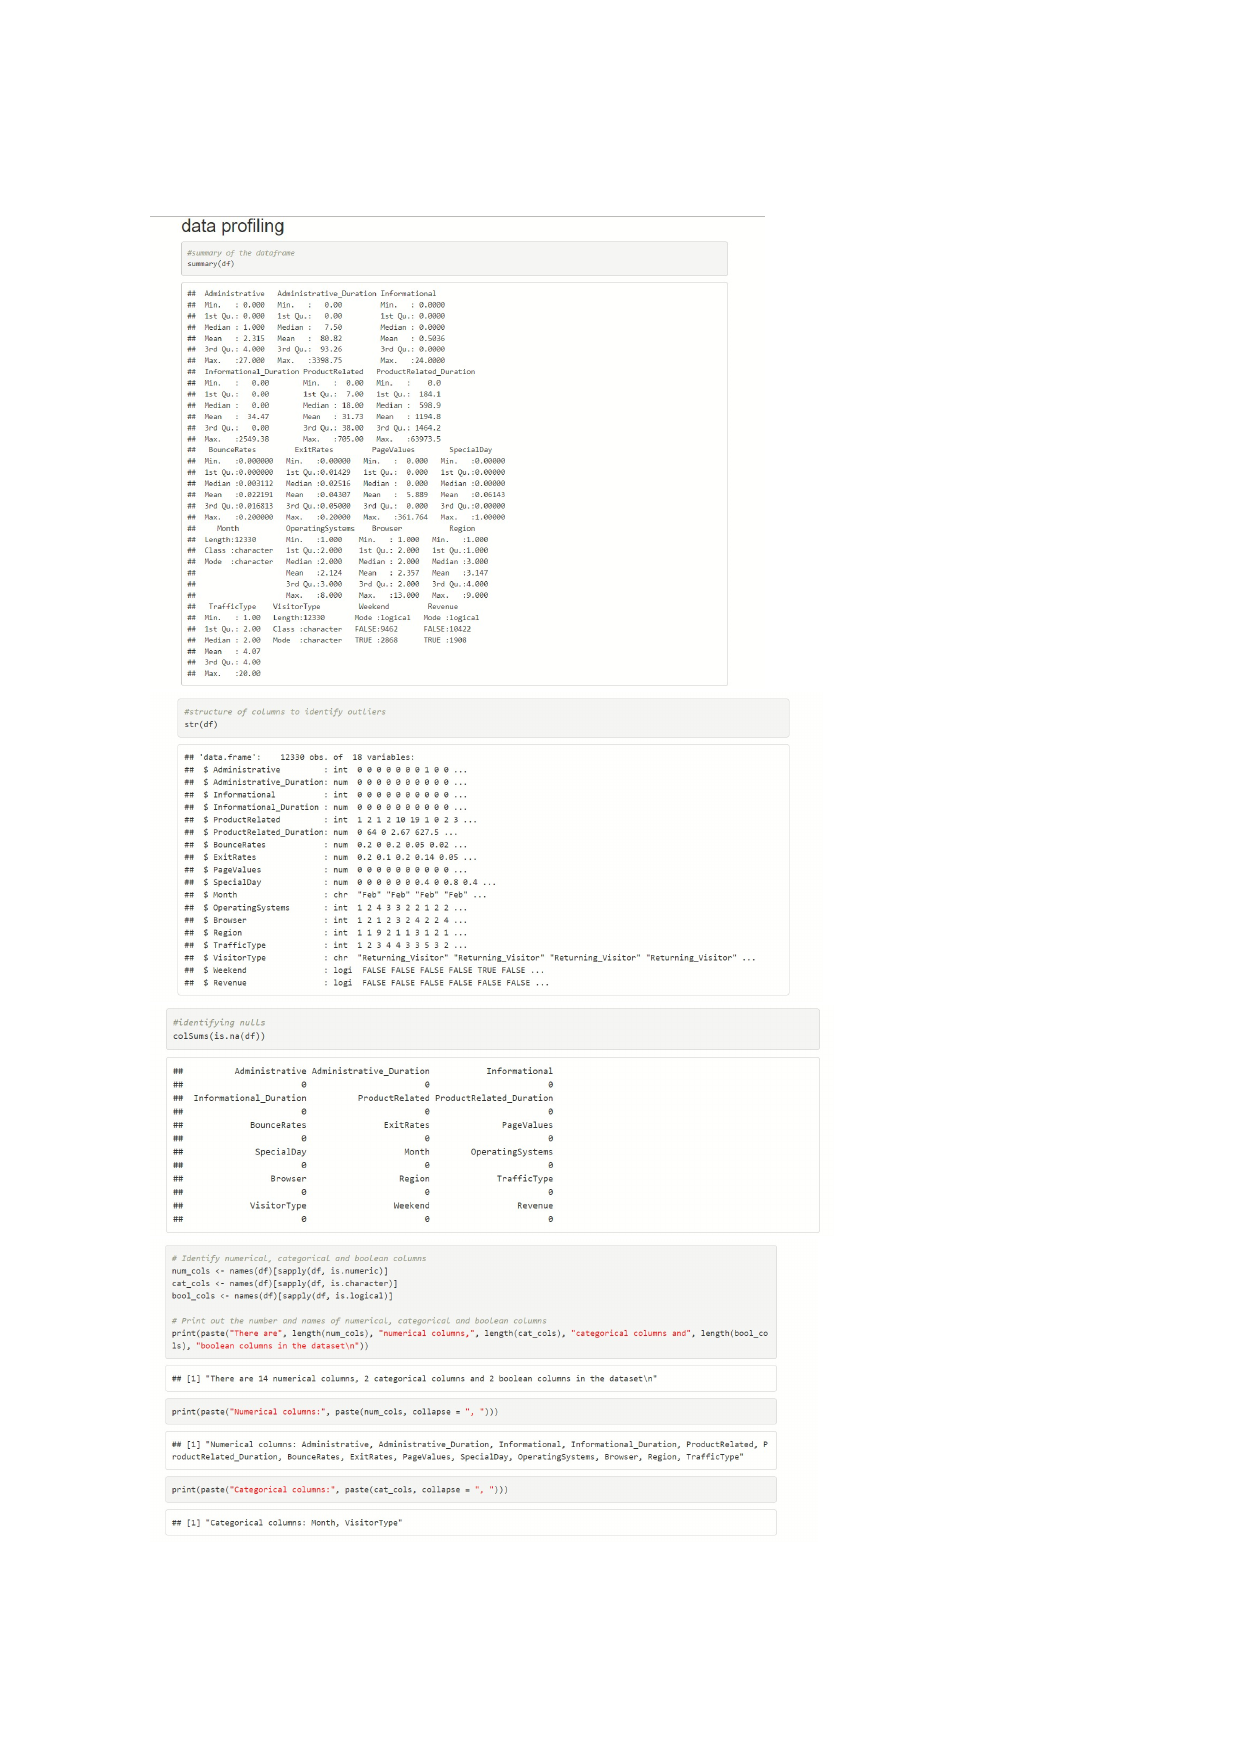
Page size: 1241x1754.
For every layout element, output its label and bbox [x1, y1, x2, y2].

picture [150, 692, 823, 1002]
picture [150, 216, 765, 689]
picture [150, 1005, 834, 1236]
picture [150, 1239, 818, 1542]
